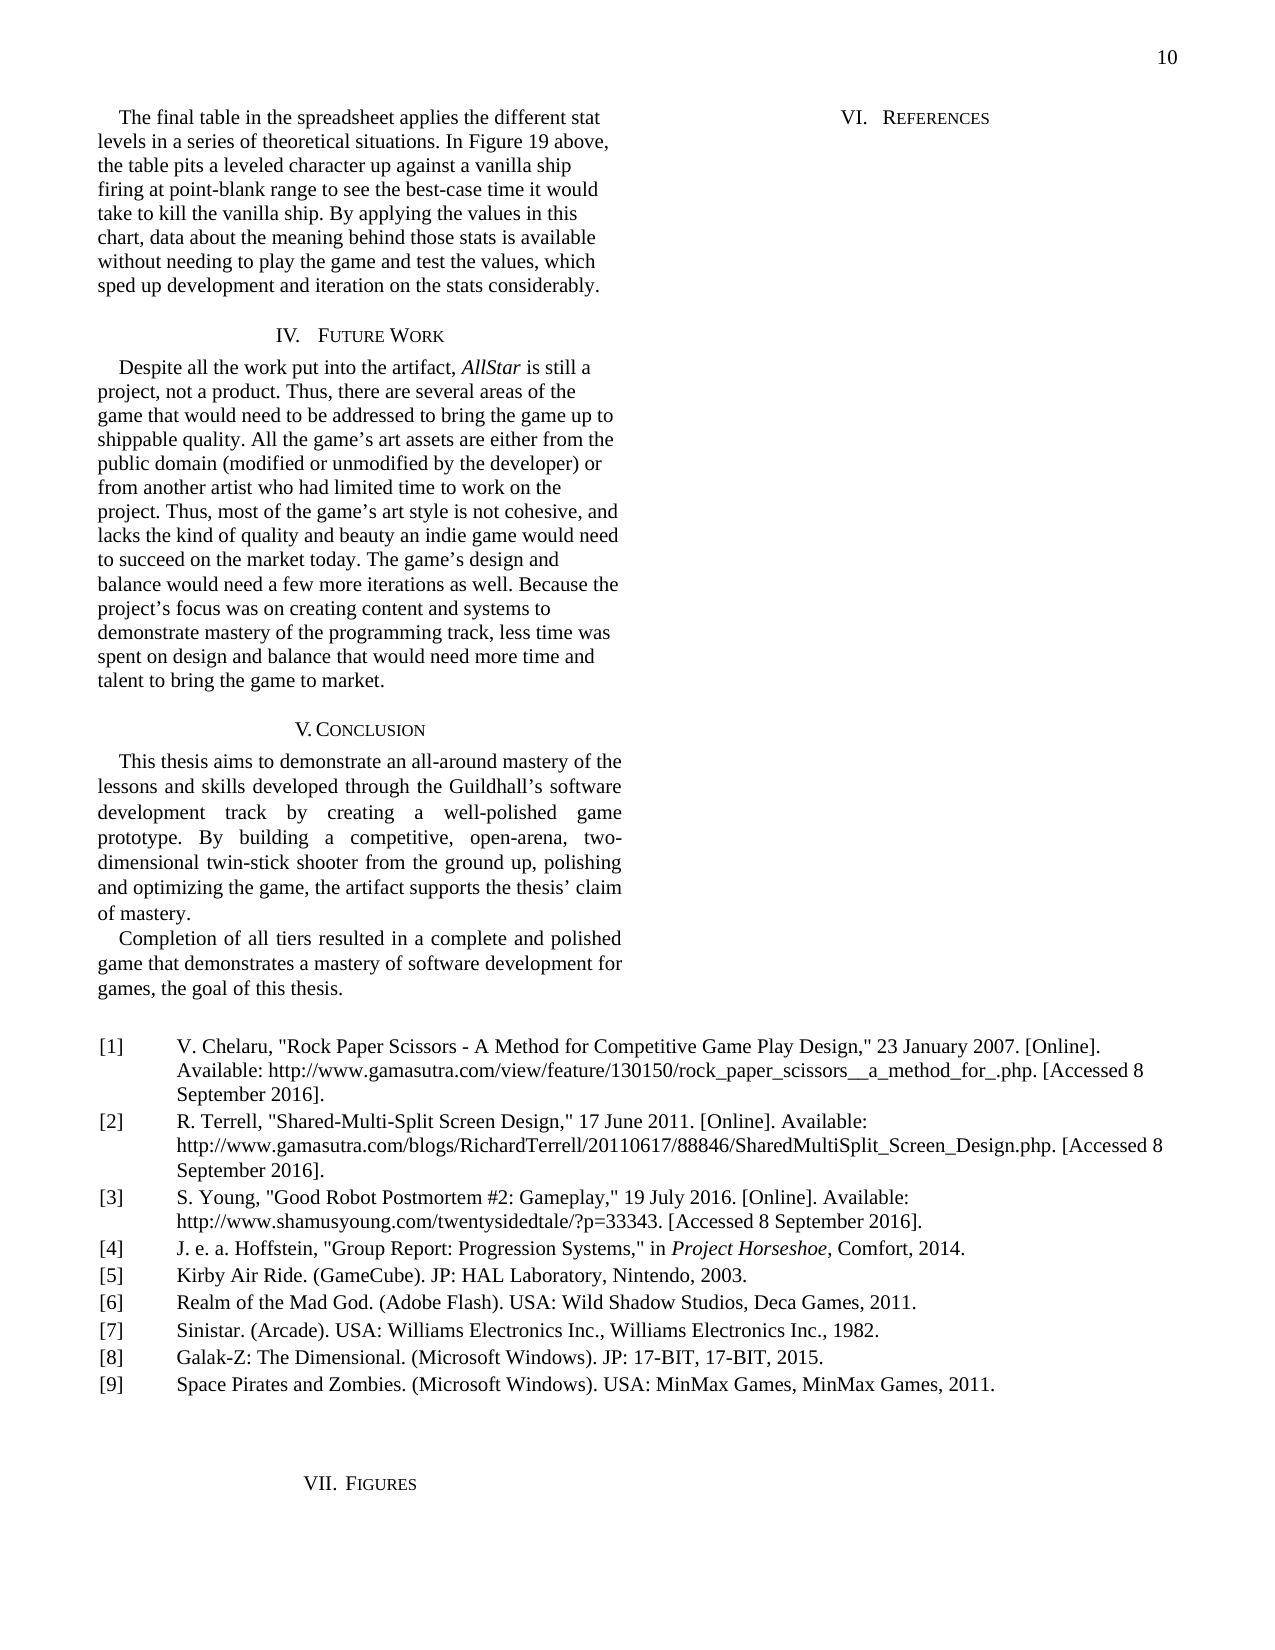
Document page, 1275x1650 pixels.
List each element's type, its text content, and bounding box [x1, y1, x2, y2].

text Completion of all tiers resulted in a complete and polished game that demonstrates a mastery of software development for games, the goal of this thesis. [97, 926, 622, 1000]
subtitle Future Work [97, 322, 622, 347]
subtitle Conclusion [97, 717, 622, 741]
subtitle Figures [97, 1471, 622, 1495]
text This thesis aims to demonstrate an all-around mastery of the lessons and skills developed through the Guildhall’s software development track by creating a well-polished game prototype. By building a competitive, open-arena, two-dimensional twin-stick shooter from the ground up, polishing and optimizing the game, the artifact supports the thesis’ claim of mastery. [97, 749, 622, 924]
text Despite all the work put into the artifact, AllStar is still a project, not a product. Thus, there are several areas of the game that would need to be addressed to bring the game up to shippable quality. All the game’s art assets are either from the public domain (modified or unmodified by the developer) or from another artist who had limited time to work on the project. Thus, most of the game’s art style is not cohesive, and lacks the kind of quality and beauty an indie game would need to succeed on the market today. The game’s design and balance would need a few more iterations as well. Because the project’s focus was on creating content and systems to demonstrate mastery of the programming track, less time was spent on design and balance that would need more time and talent to bring the game to market. [97, 355, 622, 692]
text The final table in the spreadsheet applies the different stat levels in a series of theoretical situations. In Figure 17 above, the table pits a leveled character up against a vanilla ship firing at point-blank range to see the best-case time it would take to kill the vanilla ship. By applying the values in this chart, data about the meaning behind those stats is available without needing to play the game and test the values, which sped up development and iteration on the stats considerably. [97, 105, 622, 297]
